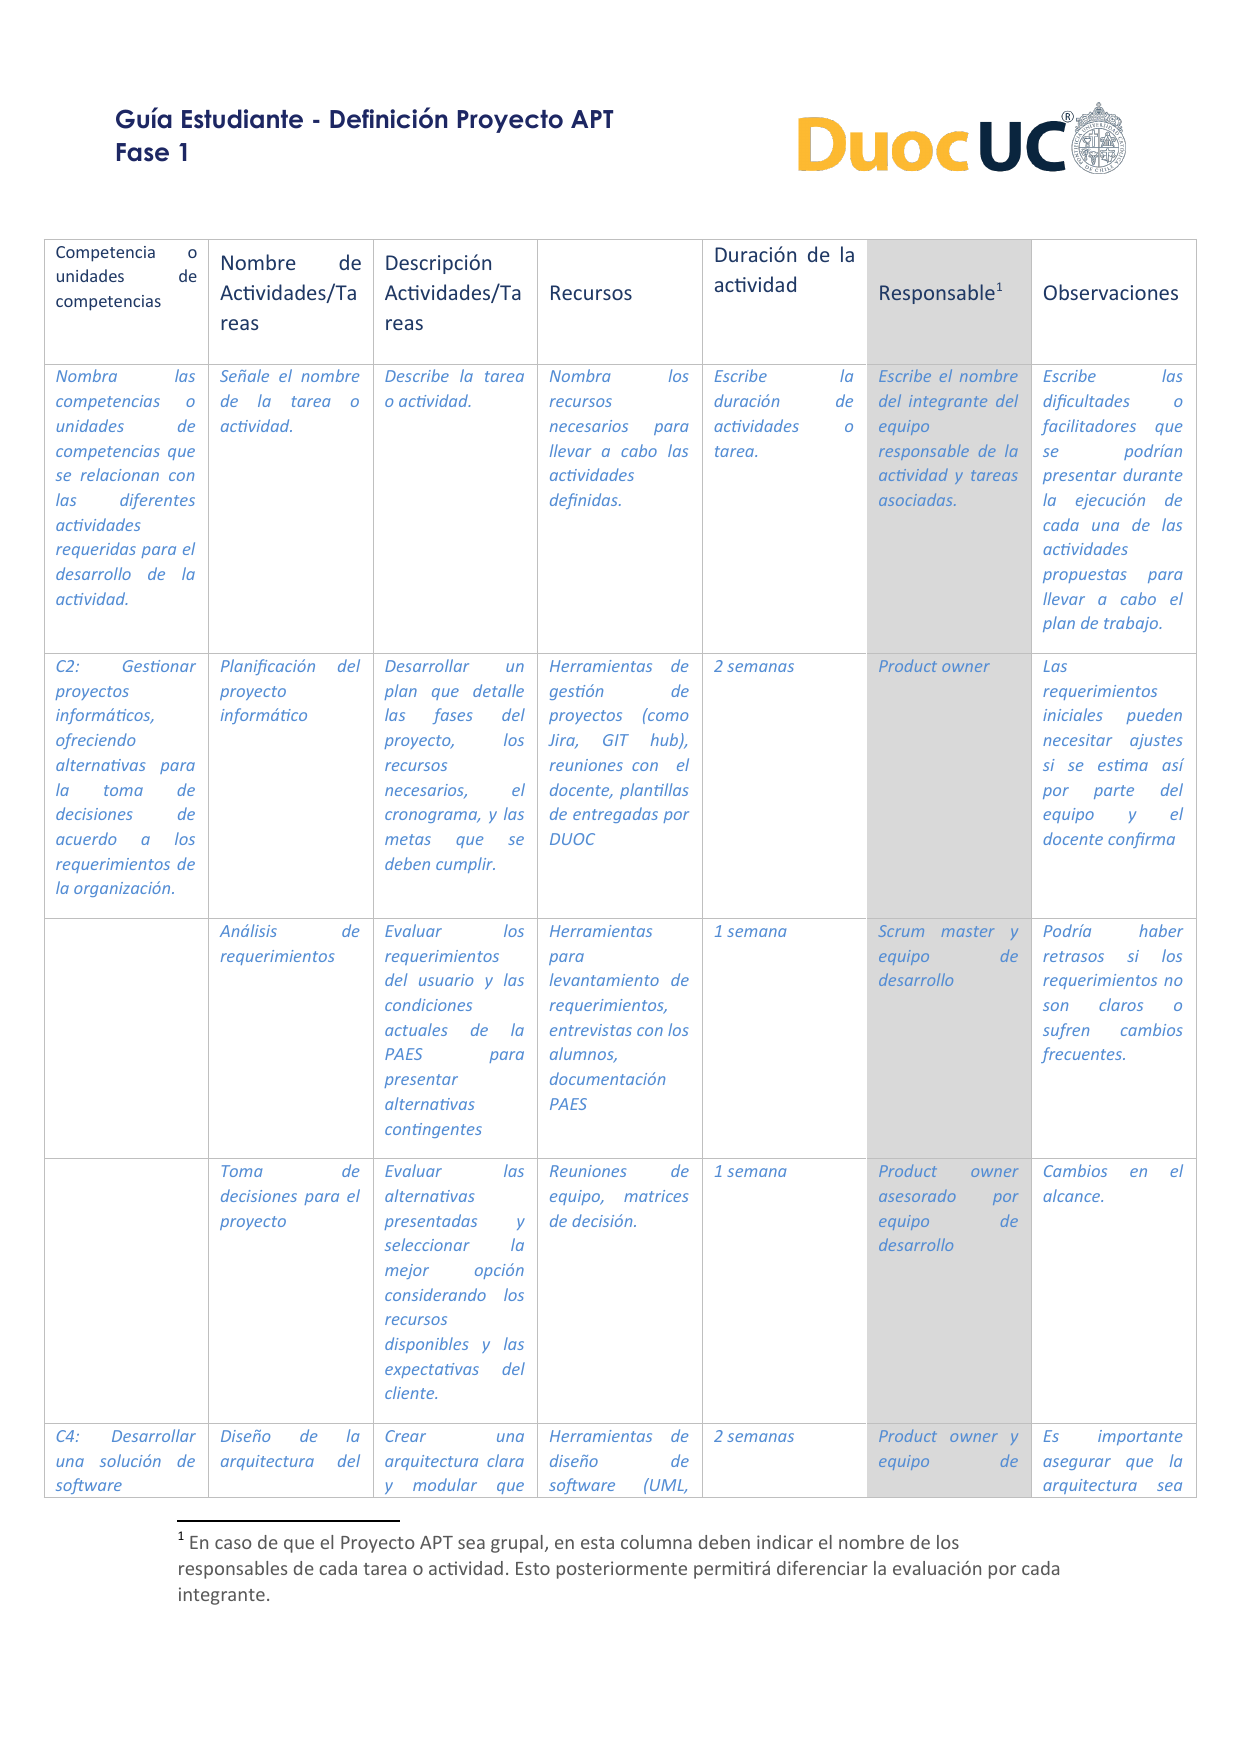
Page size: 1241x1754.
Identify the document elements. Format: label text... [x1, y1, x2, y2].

table_cell Herramientas de diseño de software (UML, diagramas de flujo), software de modelado (Lucidchart, Visio) [538, 1424, 702, 1497]
table_cell Crear una arquitectura clara y modular que permita la fácil modificación y mantenimiento del software a largo plazo. [374, 1424, 537, 1497]
table_cell Evaluar los requerimientos del usuario y las condiciones actuales de la PAES para presentar alternativas contingentes [374, 919, 537, 1158]
table_cell [45, 919, 208, 1158]
table_cell Nombra las competencias o unidades de competencias que se relacionan con las diferentes actividades requeridas para el desarrollo de la actividad. [45, 365, 208, 653]
table_cell Descripción Actividades/Tareas [374, 240, 537, 364]
table_cell Scrum master y equipo de desarrollo [867, 919, 1031, 1158]
table_cell Observaciones [1032, 240, 1196, 364]
table_cell Las requerimientos iniciales pueden necesitar ajustes si se estima así por parte del equipo y el docente confirma [1032, 654, 1196, 918]
table_cell Competencia o unidades de competencias [45, 240, 208, 364]
table_cell Nombra los recursos necesarios para llevar a cabo las actividades definidas. [538, 365, 702, 653]
table_cell Es importante asegurar que la arquitectura sea flexible para cambios futuros. [1032, 1424, 1196, 1497]
table_cell Product owner asesorado por equipo de desarrollo [867, 1159, 1031, 1423]
table_cell Describe la tarea o actividad. [374, 365, 537, 653]
table_cell Product owner [867, 654, 1031, 918]
table_cell Recursos [538, 240, 702, 364]
table_cell Análisis de requerimientos [209, 919, 373, 1158]
table_cell [45, 1159, 208, 1423]
table_cell Nombre de Actividades/Tareas [209, 240, 373, 364]
table_cell Duración de la actividad [703, 240, 866, 364]
table_cell Escribe la duración de actividades o tarea. [703, 365, 866, 653]
table_cell Herramientas para levantamiento de requerimientos, entrevistas con los alumnos, documentación PAES [538, 919, 702, 1158]
table_cell Podría haber retrasos si los requerimientos no son claros o sufren cambios frecuentes. [1032, 919, 1196, 1158]
table_cell Evaluar las alternativas presentadas y seleccionar la mejor opción considerando los recursos disponibles y las expectativas del cliente. [374, 1159, 537, 1423]
table_cell 1 semana [703, 1159, 866, 1423]
table_cell 2 semanas [703, 1424, 866, 1497]
table_cell 1 semana [703, 919, 866, 1158]
table_cell Product owner y equipo de desarrollo [867, 1424, 1031, 1497]
table_cell Responsable [867, 240, 1031, 364]
table_cell Herramientas de gestión de proyectos (como Jira, GIT hub), reuniones con el docente, plantillas de entregadas por DUOC [538, 654, 702, 918]
table_cell Escribe el nombre del integrante del equipo responsable de la actividad y tareas asociadas. [867, 365, 1031, 653]
table_cell Reuniones de equipo, matrices de decisión. [538, 1159, 702, 1423]
table_cell Escribe las dificultades o facilitadores que se podrían presentar durante la ejecución de cada una de las actividades propuestas para llevar a cabo el plan de trabajo. [1032, 365, 1196, 653]
table_cell Diseño de la arquitectura del software [209, 1424, 373, 1497]
table_cell Señale el nombre de la tarea o actividad. [209, 365, 373, 653]
table_cell Desarrollar un plan que detalle las fases del proyecto, los recursos necesarios, el cronograma, y las metas que se deben cumplir. [374, 654, 537, 918]
table_cell Cambios en el alcance. [1032, 1159, 1196, 1423]
table_cell Toma de decisiones para el proyecto [209, 1159, 373, 1423]
table_cell 2 semanas [703, 654, 866, 918]
table_cell C2: Gestionar proyectos informáticos, ofreciendo alternativas para la toma de decisiones de acuerdo a los requerimientos de la organización. [45, 654, 208, 918]
picture [798, 102, 1126, 174]
table_cell Planificación del proyecto informático [209, 654, 373, 918]
